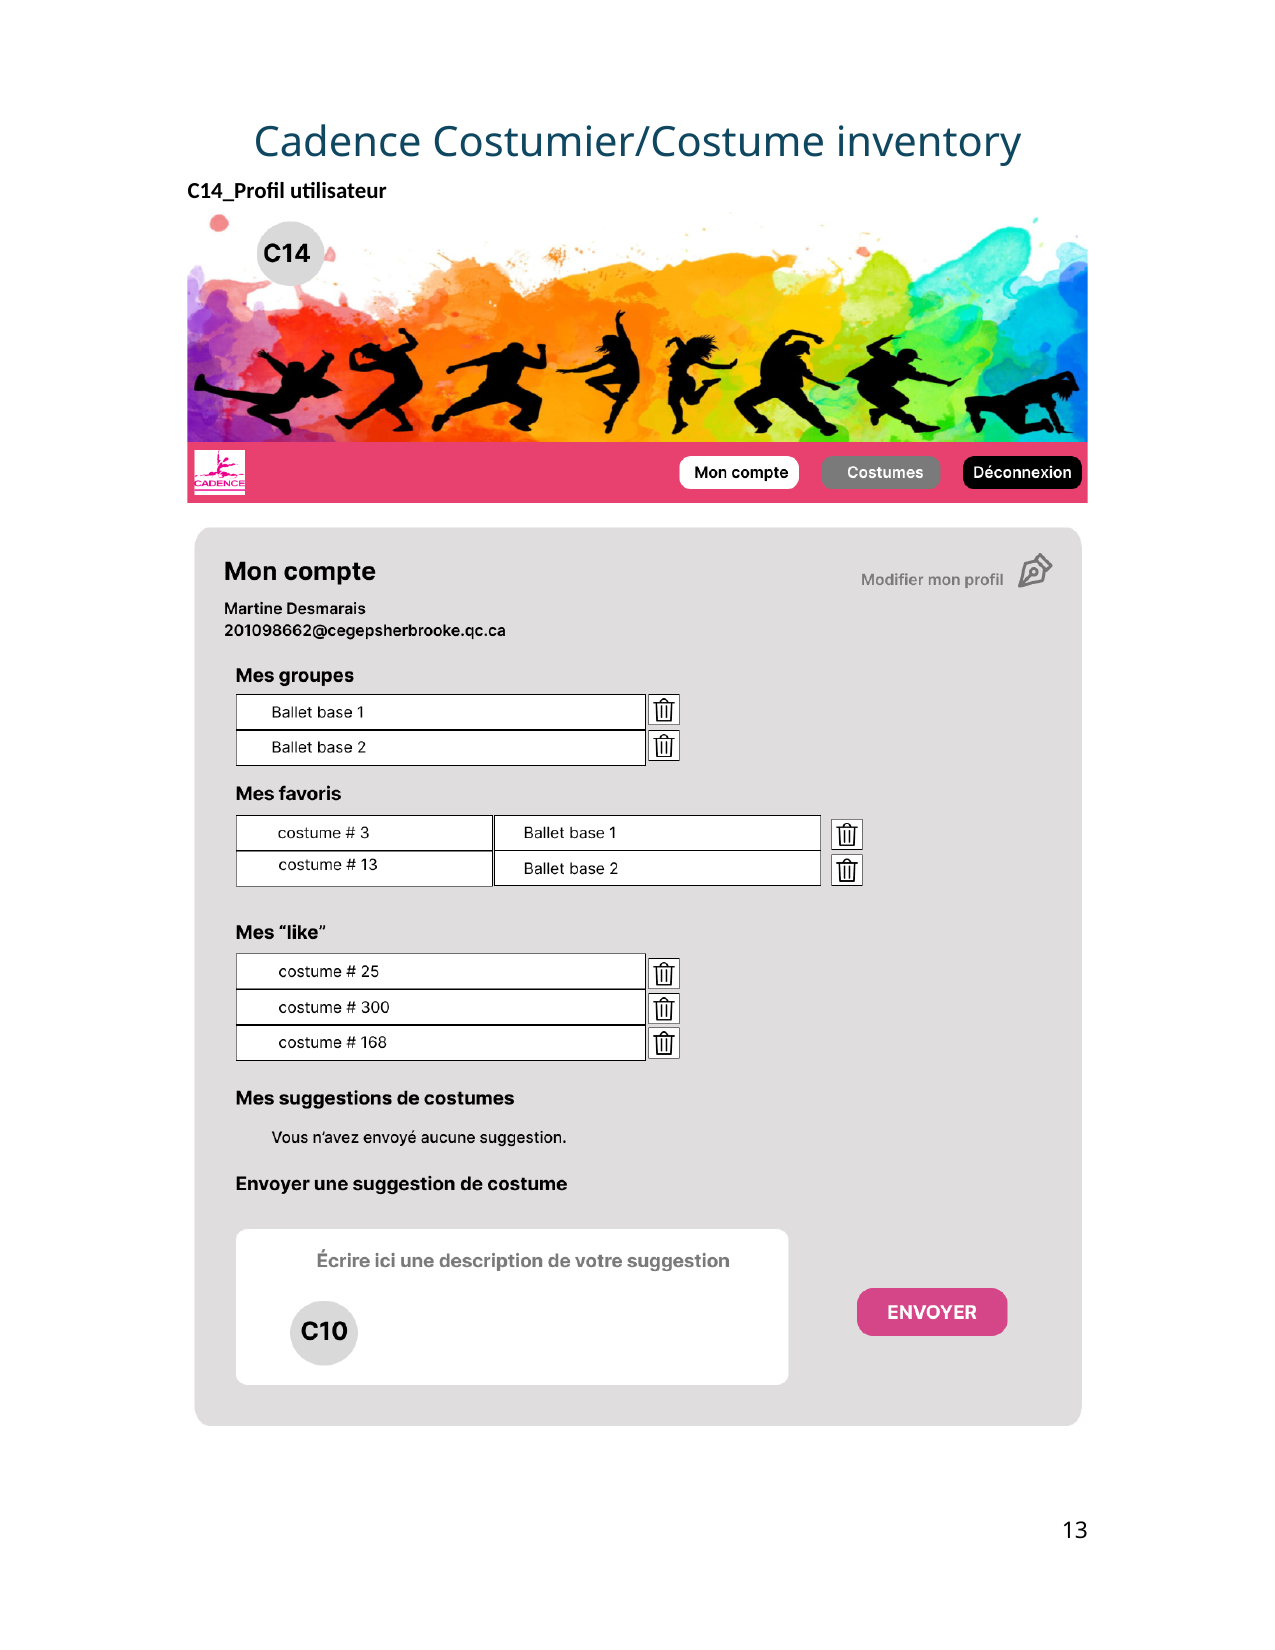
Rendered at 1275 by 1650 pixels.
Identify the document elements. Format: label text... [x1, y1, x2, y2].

text C14_Profil utilisateur [187, 176, 1088, 204]
picture [187, 204, 1088, 1439]
